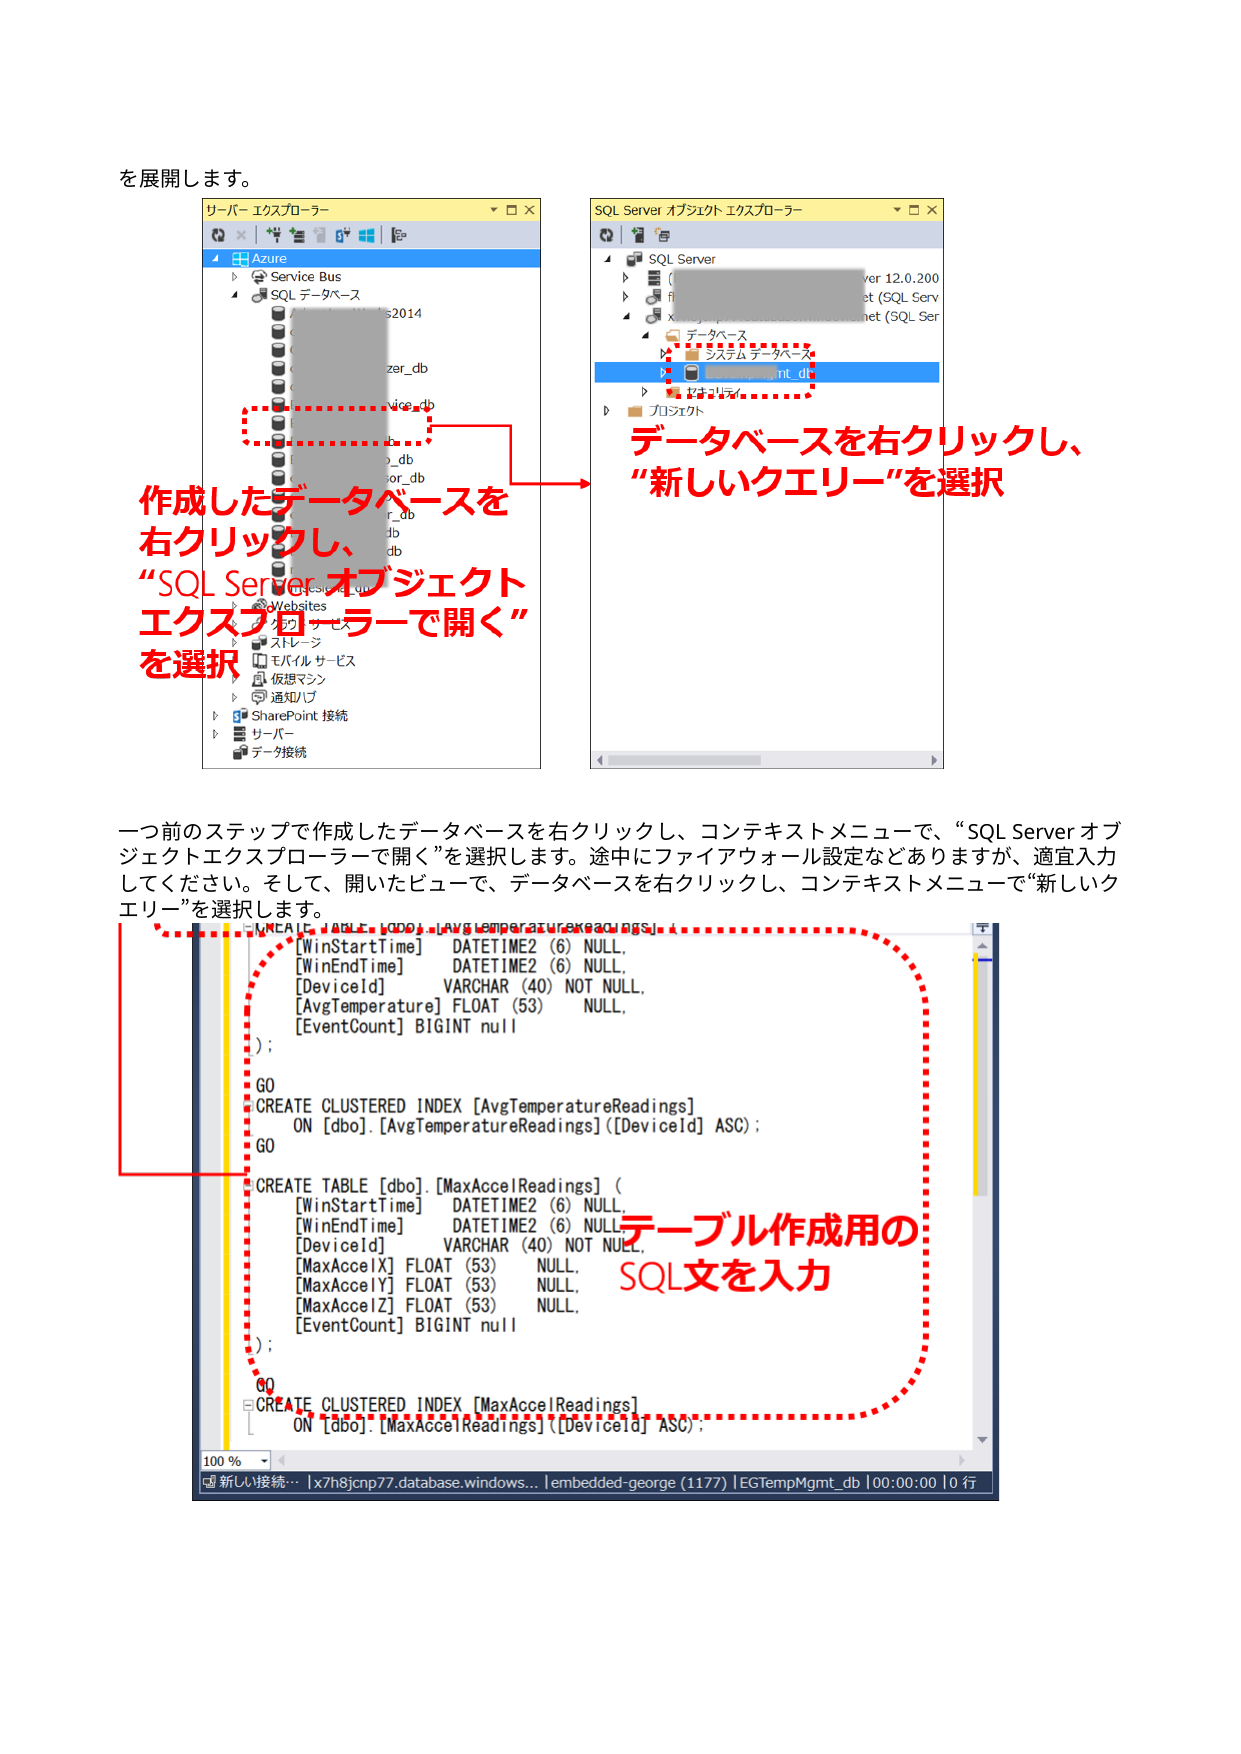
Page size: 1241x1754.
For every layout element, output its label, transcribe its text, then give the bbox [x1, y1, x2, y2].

text 一つ前のステップで作成したデータベースを右クリックし、コンテキストメニューで、“SQL Serverオブジェクトエクスプローラーで開く”を選択します。途中にファイアウォール設定などありますが、適宜入力してください。そして、開いたビューで、データベースを右クリックし、コンテキストメニューで“新しいクエリー”を選択します。 [118, 818, 1122, 923]
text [118, 165, 1122, 192]
picture [118, 198, 1123, 769]
picture [118, 923, 1000, 1501]
